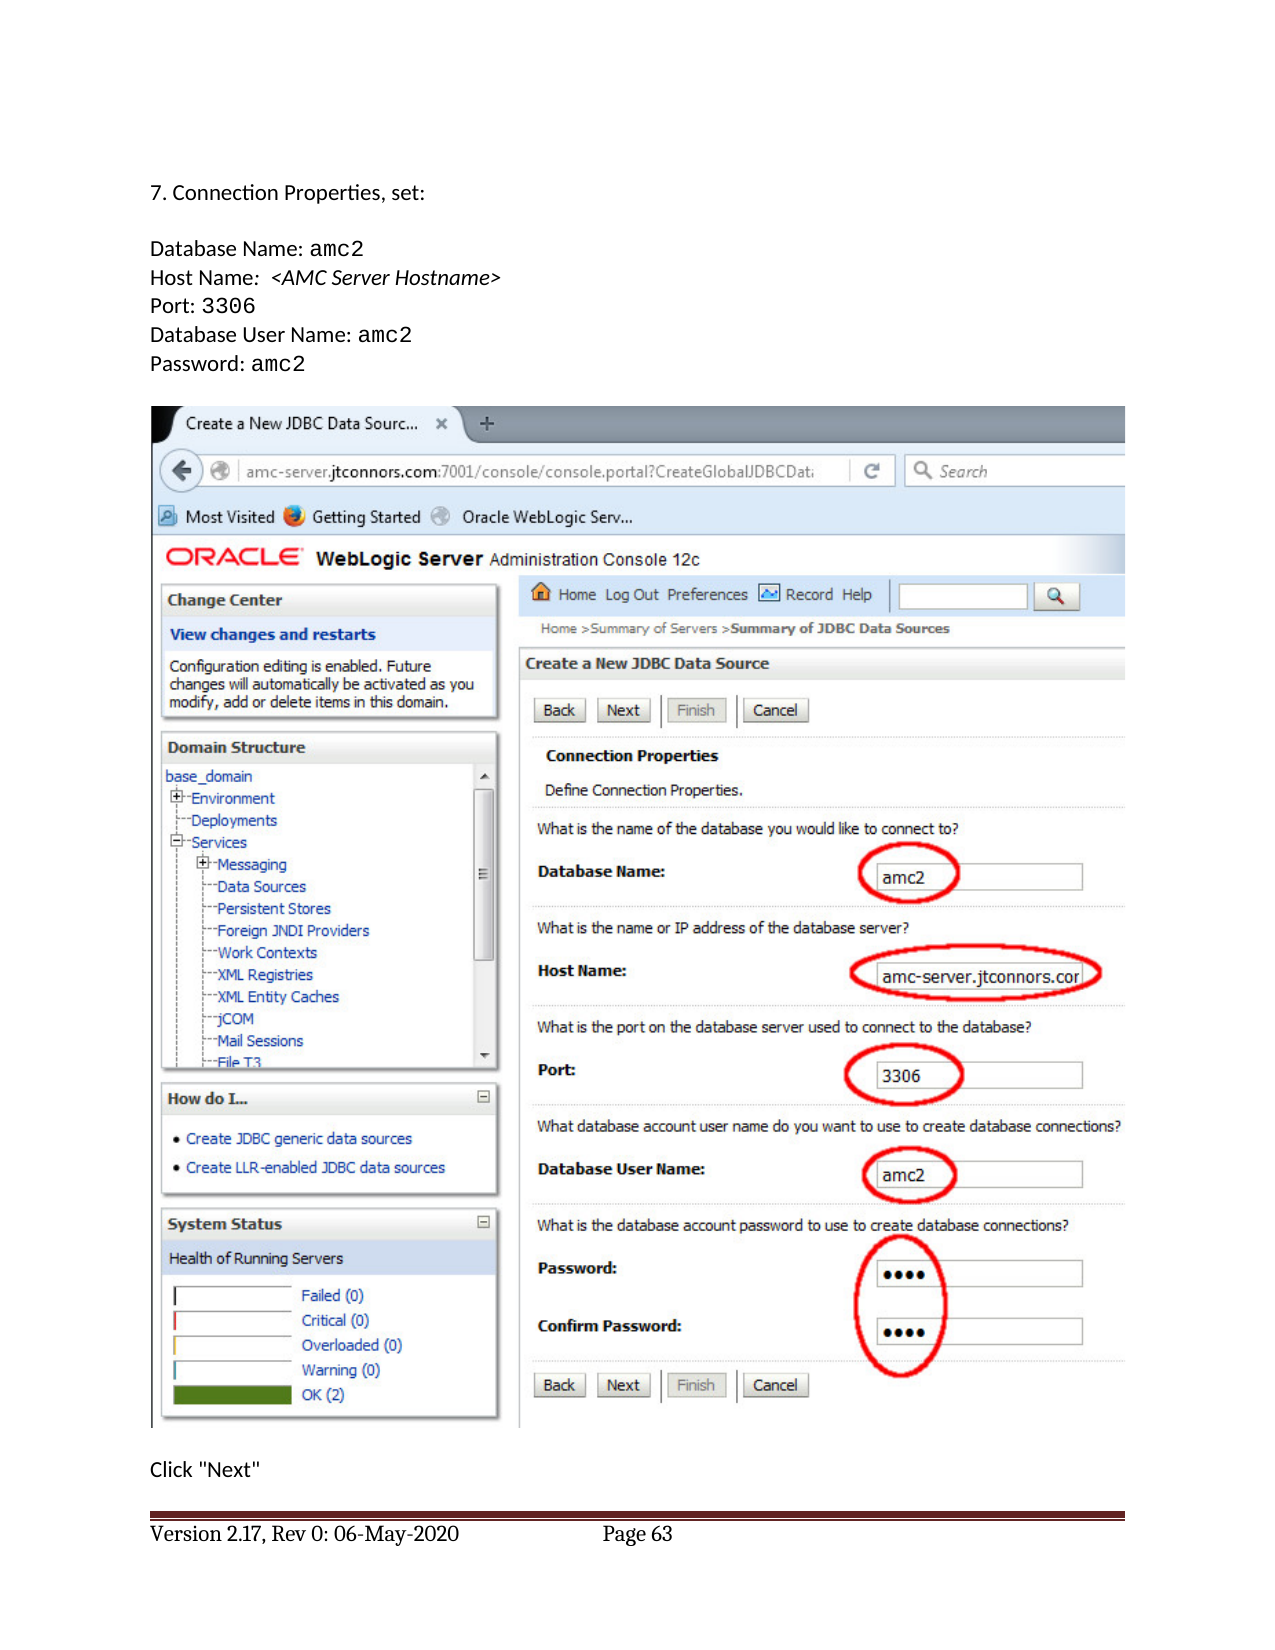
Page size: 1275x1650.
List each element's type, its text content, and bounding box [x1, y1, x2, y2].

picture [150, 406, 1125, 1428]
text 7. Connection Properties, set: [150, 178, 1125, 206]
text Database User Name: amc2 [150, 320, 1125, 349]
text Click "Next" [150, 1455, 1125, 1483]
text Host Name: <AMC Server Hostname> [150, 263, 1125, 291]
text Database Name: amc2 [150, 234, 1125, 263]
text Port: 3306 [150, 291, 1125, 320]
text Password: amc2 [150, 349, 1125, 379]
